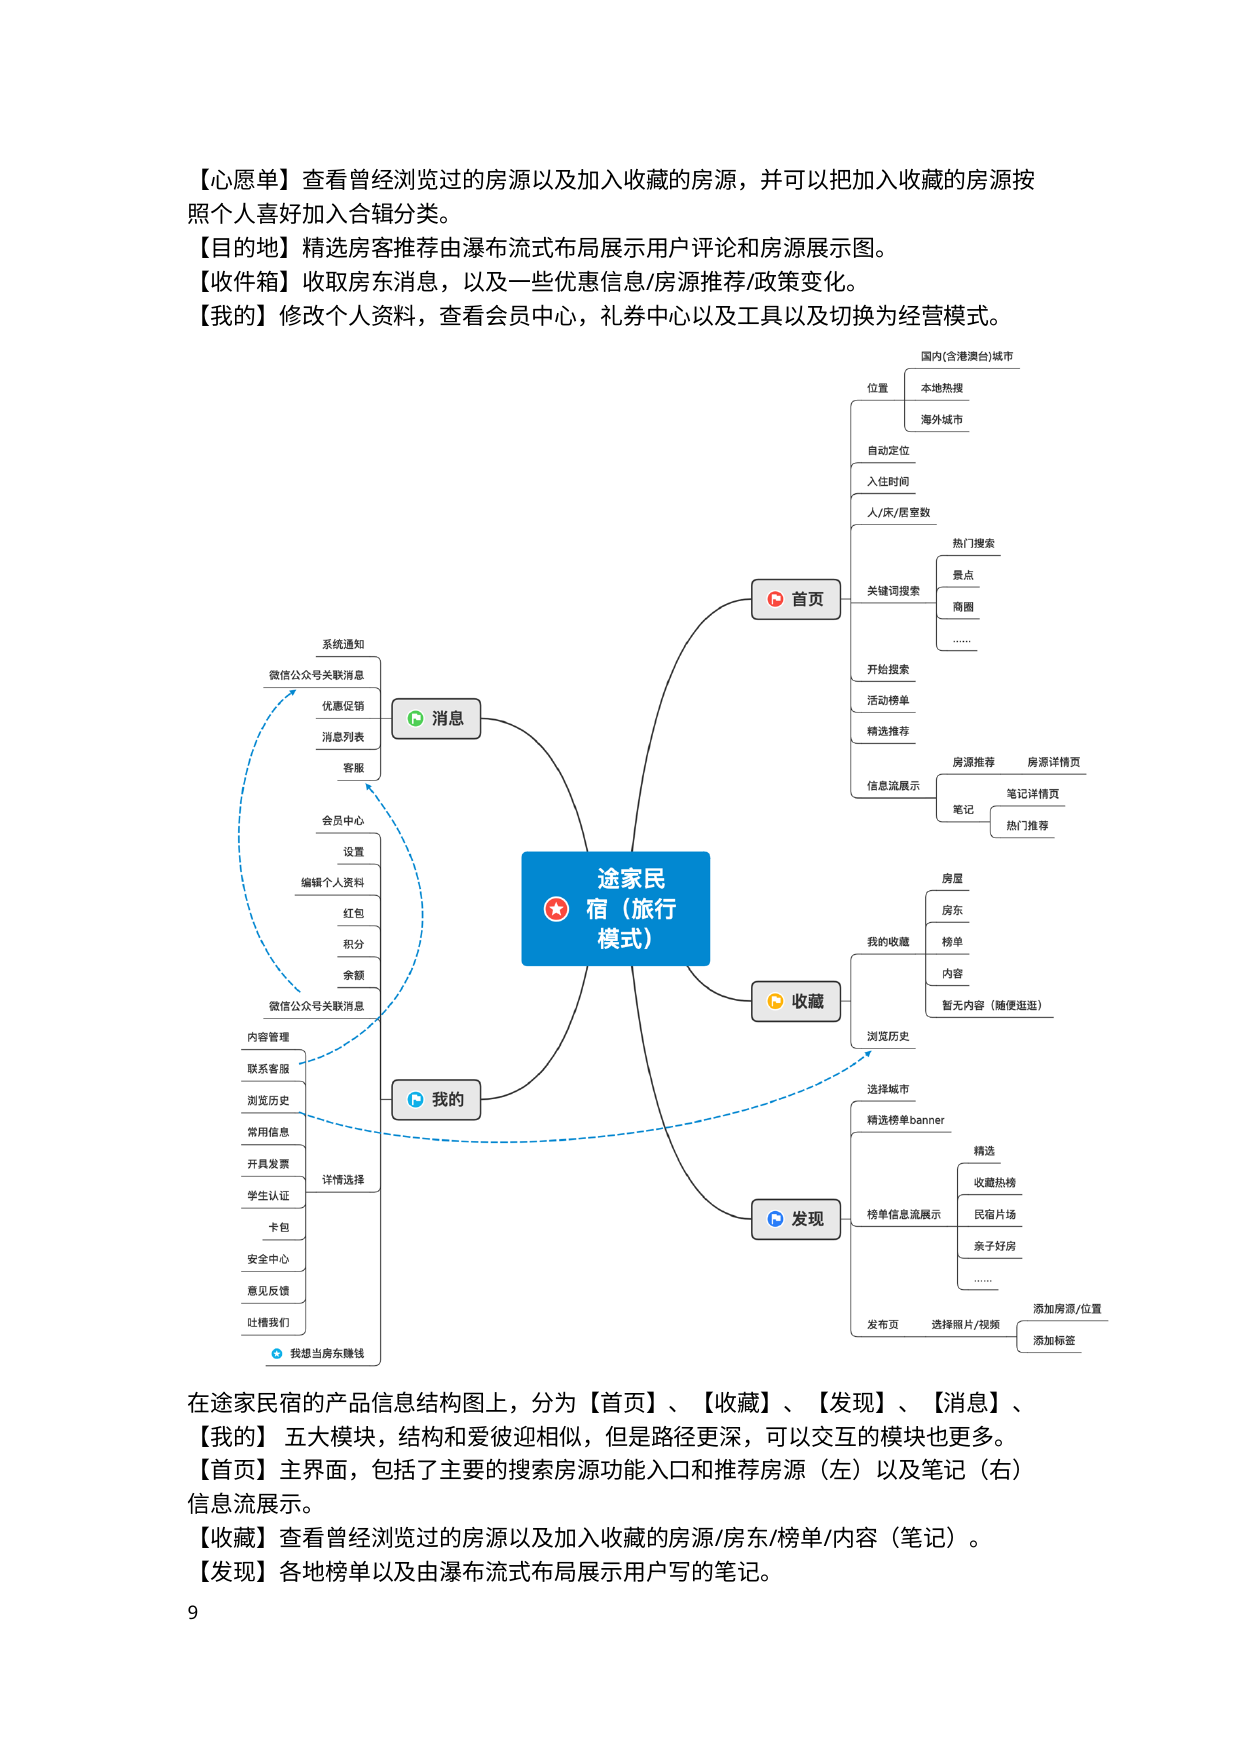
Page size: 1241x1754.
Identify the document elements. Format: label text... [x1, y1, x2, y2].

text 【首页】主界面，包括了主要的搜索房源功能入口和推荐房源（左）以及笔记（右）信息流展示。 [187, 1452, 1053, 1520]
picture [187, 341, 1149, 1375]
text 【收藏】查看曾经浏览过的房源以及加入收藏的房源/房东/榜单/内容（笔记）。 [187, 1520, 1053, 1554]
text 在途家民宿的产品信息结构图上，分为【首页】、【收藏】、【发现】、【消息】、【我的】 五大模块，结构和爱彼迎相似，但是路径更深，可以交互的模块也更多。 [187, 1384, 1053, 1452]
text 【收件箱】收取房东消息，以及一些优惠信息/房源推荐/政策变化。 [187, 263, 1053, 297]
text 【发现】各地榜单以及由瀑布流式布局展示用户写的笔记。 [187, 1554, 1053, 1588]
text 【我的】修改个人资料，查看会员中心，礼券中心以及工具以及切换为经营模式。 [187, 297, 1053, 331]
text 【心愿单】查看曾经浏览过的房源以及加入收藏的房源，并可以把加入收藏的房源按照个人喜好加入合辑分类。 [187, 162, 1053, 229]
text 【目的地】精选房客推荐由瀑布流式布局展示用户评论和房源展示图。 [187, 229, 1053, 263]
